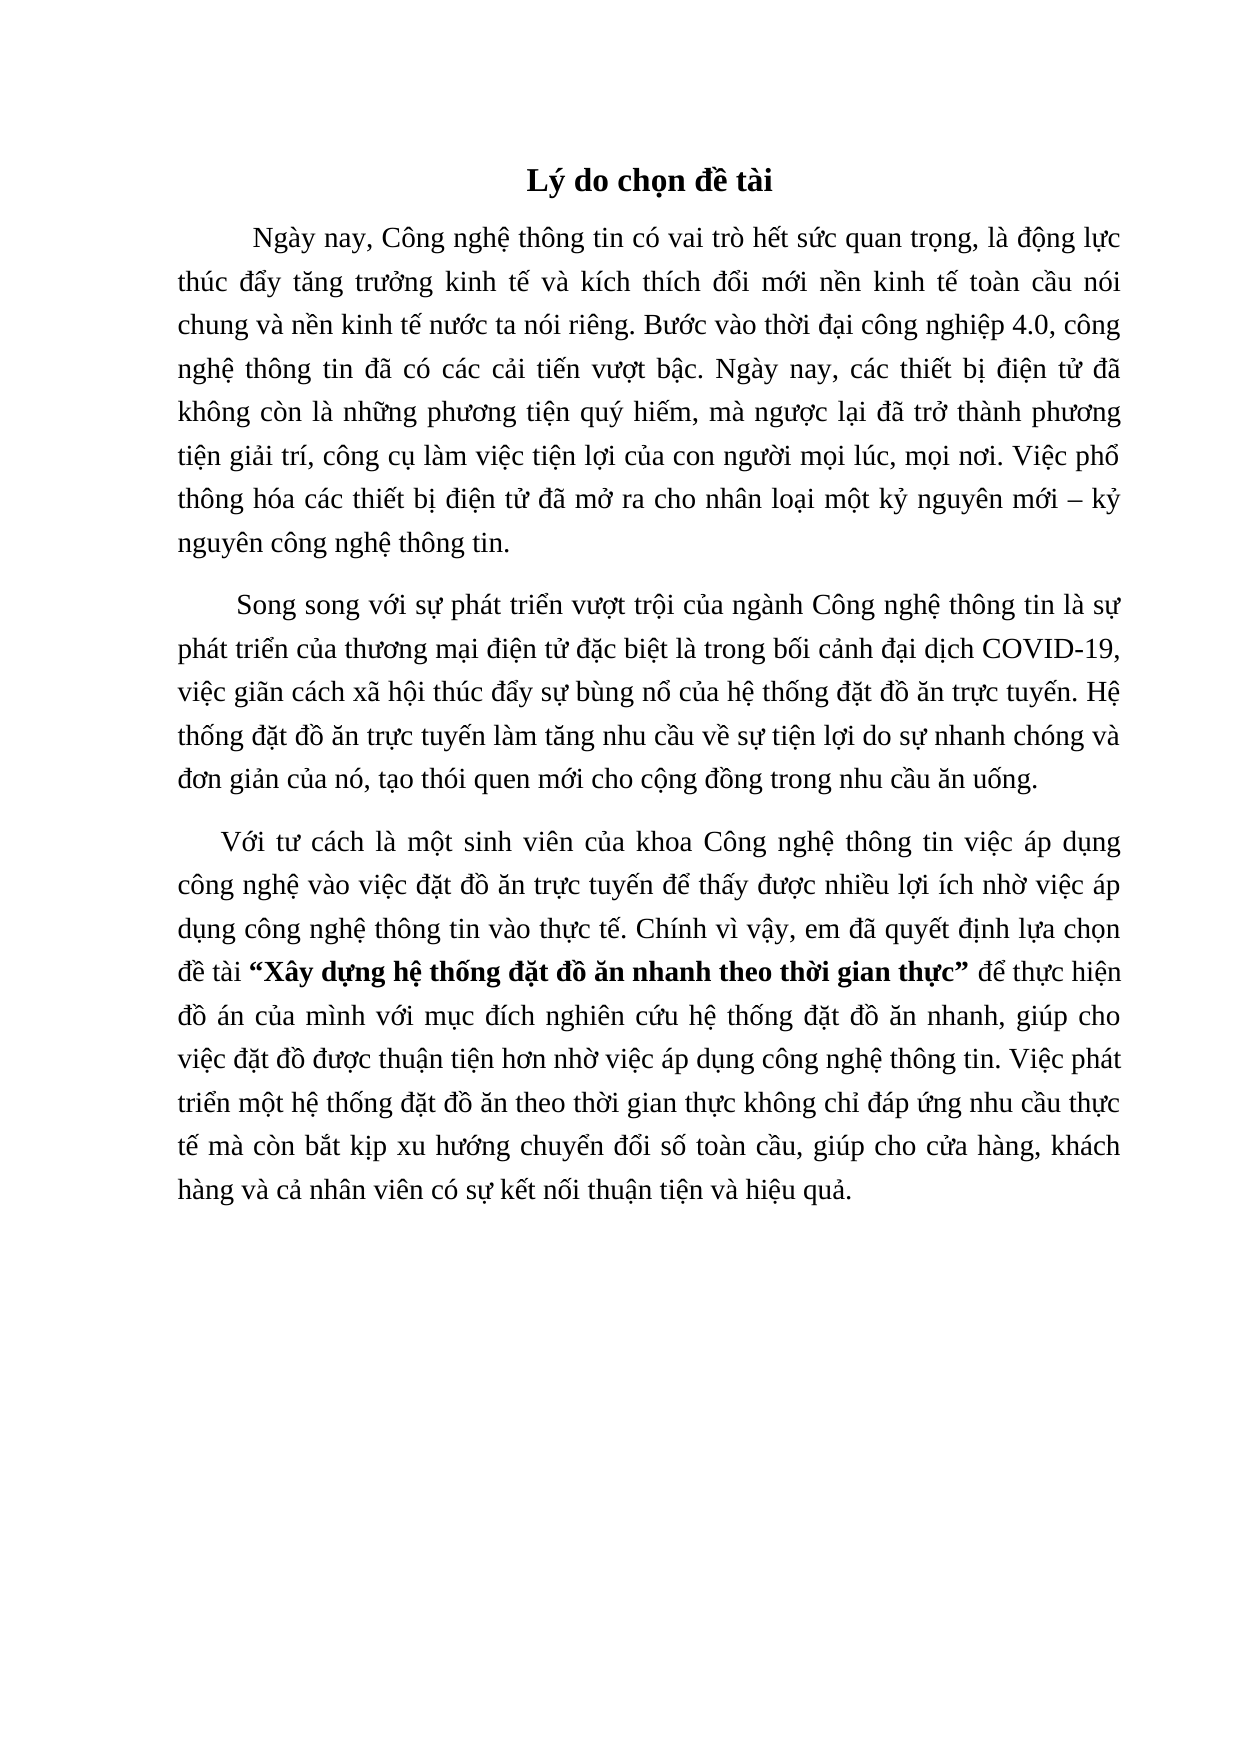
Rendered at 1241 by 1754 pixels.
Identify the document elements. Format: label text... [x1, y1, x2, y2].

text Song song với sự phát triển vượt trội của ngành Công nghệ thông tin là sự phát triển của thương mại điện tử đặc biệt là trong bối cảnh đại dịch COVID-19, việc giãn cách xã hội thúc đẩy sự bùng nổ của hệ thống đặt đồ ăn trực tuyến. Hệ thống đặt đồ ăn trực tuyến làm tăng nhu cầu về sự tiện lợi do sự nhanh chóng và đơn giản của nó, tạo thói quen mới cho cộng đồng trong nhu cầu ăn uống. [177, 587, 1122, 795]
text Với tư cách là một sinh viên của khoa Công nghệ thông tin việc áp dụng công nghệ vào việc đặt đồ ăn trực tuyến để thấy được nhiều lợi ích nhờ việc áp dụng công nghệ thông tin vào thực tế. Chính vì vậy, em đã quyết định lựa chọn đề tài “Xây dựng hệ thống đặt đồ ăn nhanh theo thời gian thực” để thực hiện đồ án của mình với mục đích nghiên cứu hệ thống đặt đồ ăn nhanh, giúp cho việc đặt đồ được thuận tiện hơn nhờ việc áp dụng công nghệ thông tin. Việc phát triển một hệ thống đặt đồ ăn theo thời gian thực không chỉ đáp ứng nhu cầu thực tế mà còn bắt kịp xu hướng chuyển đổi số toàn cầu, giúp cho cửa hàng, khách hàng và cả nhân viên có sự kết nối thuận tiện và hiệu quả. [177, 824, 1122, 1206]
subtitle Lý do chọn đề tài [177, 160, 1122, 198]
text Ngày nay, Công nghệ thông tin có vai trò hết sức quan trọng, là động lực thúc đẩy tăng trưởng kinh tế và kích thích đổi mới nền kinh tế toàn cầu nói chung và nền kinh tế nước ta nói riêng. Bước vào thời đại công nghiệp 4.0, công nghệ thông tin đã có các cải tiến vượt bậc. Ngày nay, các thiết bị điện tử đã không còn là những phương tiện quý hiếm, mà ngược lại đã trở thành phương tiện giải trí, công cụ làm việc tiện lợi của con người mọi lúc, mọi nơi. Việc phổ thông hóa các thiết bị điện tử đã mở ra cho nhân loại một kỷ nguyên mới – kỷ nguyên công nghệ thông tin. [177, 220, 1122, 558]
